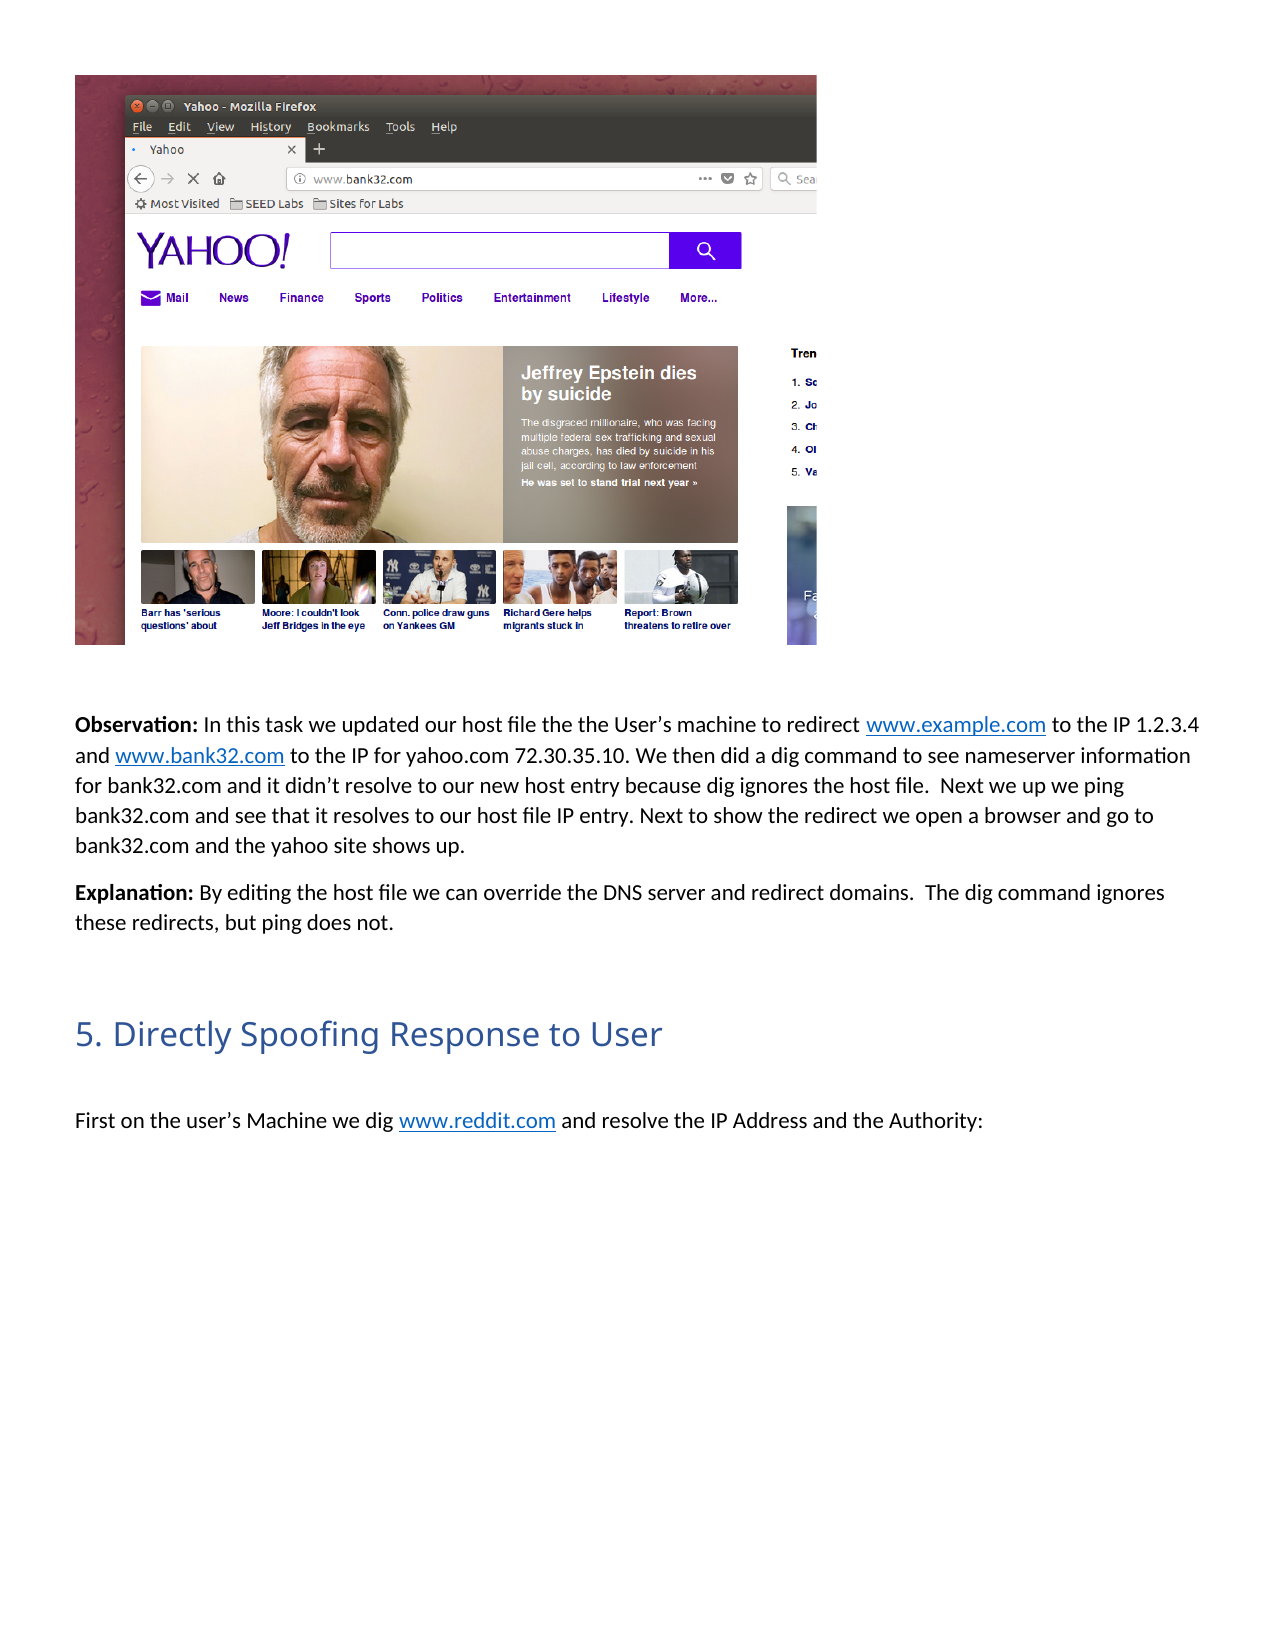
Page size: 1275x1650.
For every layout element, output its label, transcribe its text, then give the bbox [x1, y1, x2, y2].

text First on the user’s Machine we dig www.reddit.com and resolve the IP Address and the Authority: [75, 1106, 1200, 1134]
text Explanation: By editing the host file we can override the DNS server and redirect domains. The dig command ignores these redirects, but ping does not. [75, 878, 1200, 936]
text Observation: In this task we updated our host file the the User’s machine to redirect www.example.com to the IP 1.2.3.4 and www.bank32.com to the IP for yahoo.com 72.30.35.10. We then did a dig command to see nameserver information for bank32.com and it didn’t resolve to our new host entry because dig ignores the host file. Next we up we ping bank32.com and see that it resolves to our host file IP entry. Next to show the redirect we open a browser and go to bank32.com and the yahoo site shows up. [75, 711, 1200, 859]
subtitle Directly Spoofing Response to User [75, 1011, 1200, 1056]
picture [75, 75, 817, 645]
